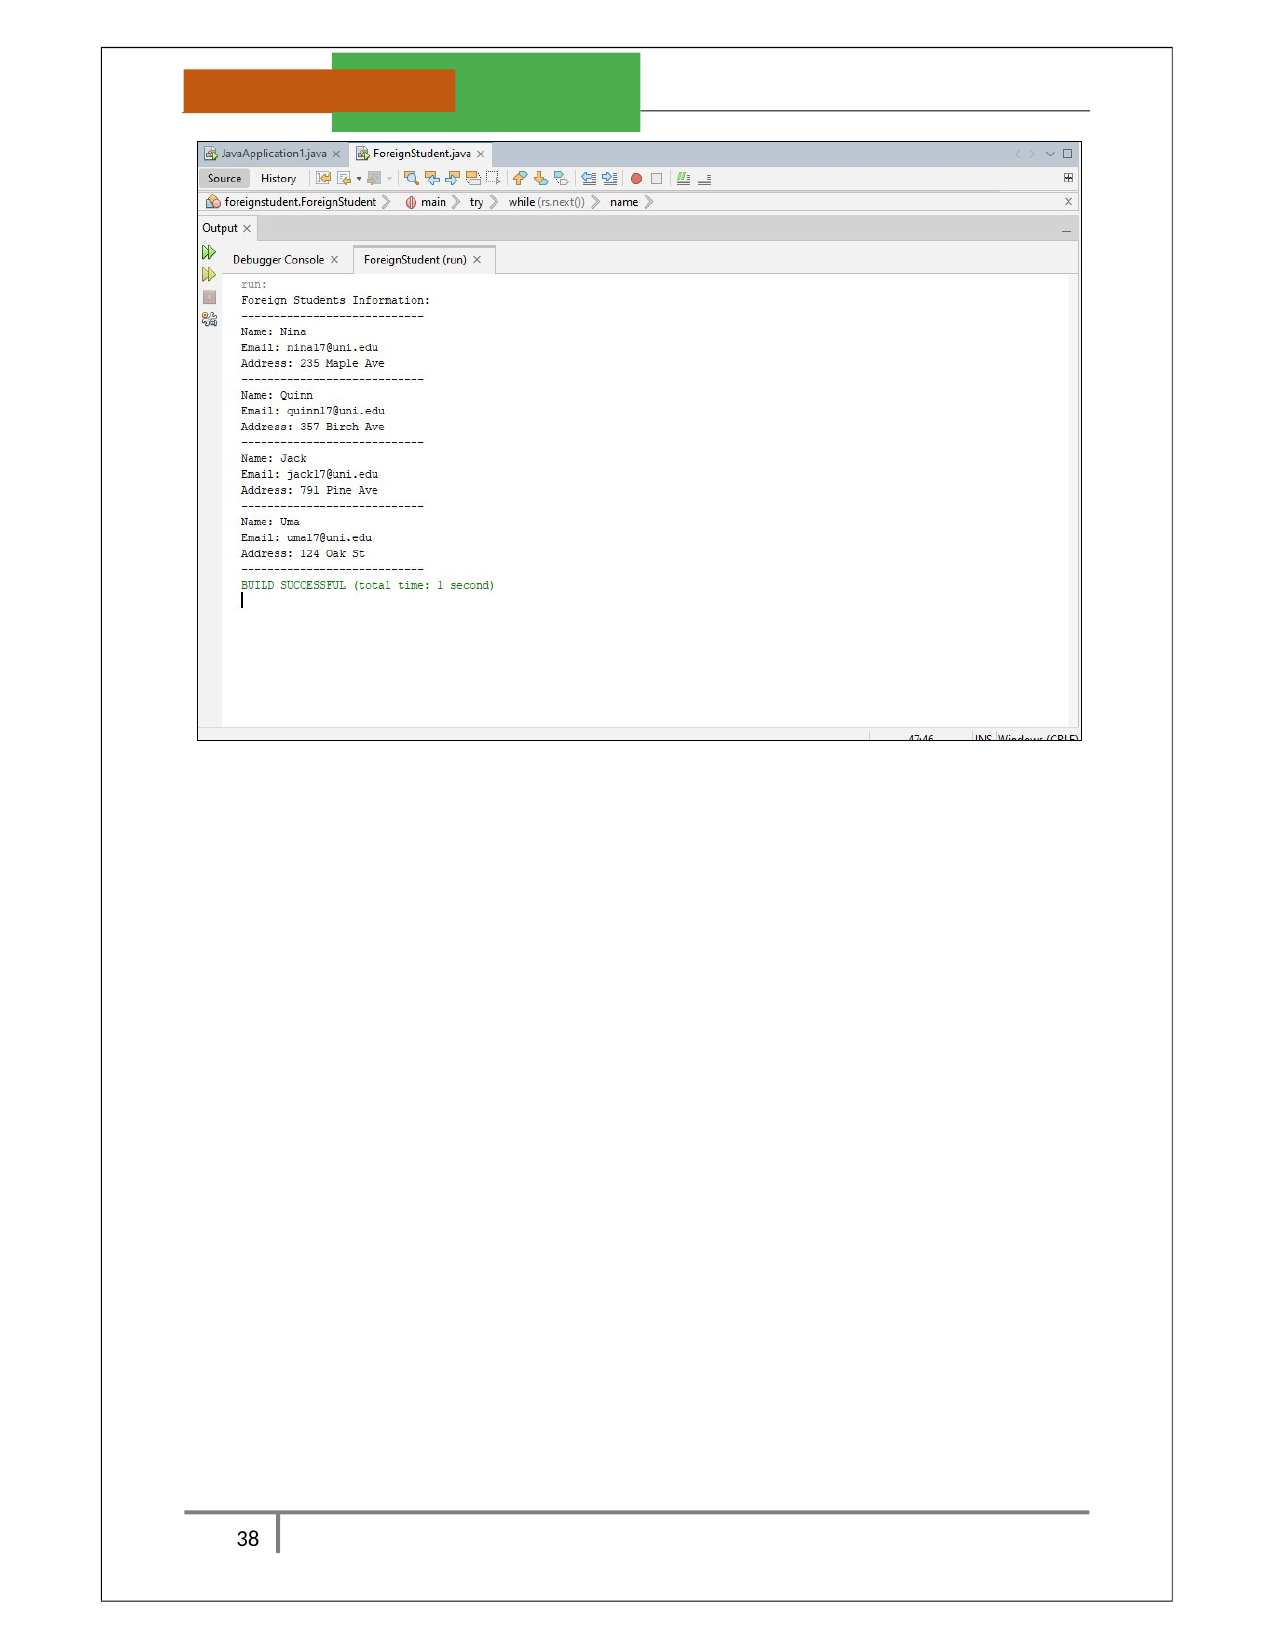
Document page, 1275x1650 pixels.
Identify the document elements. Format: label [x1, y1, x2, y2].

picture [198, 142, 1081, 740]
